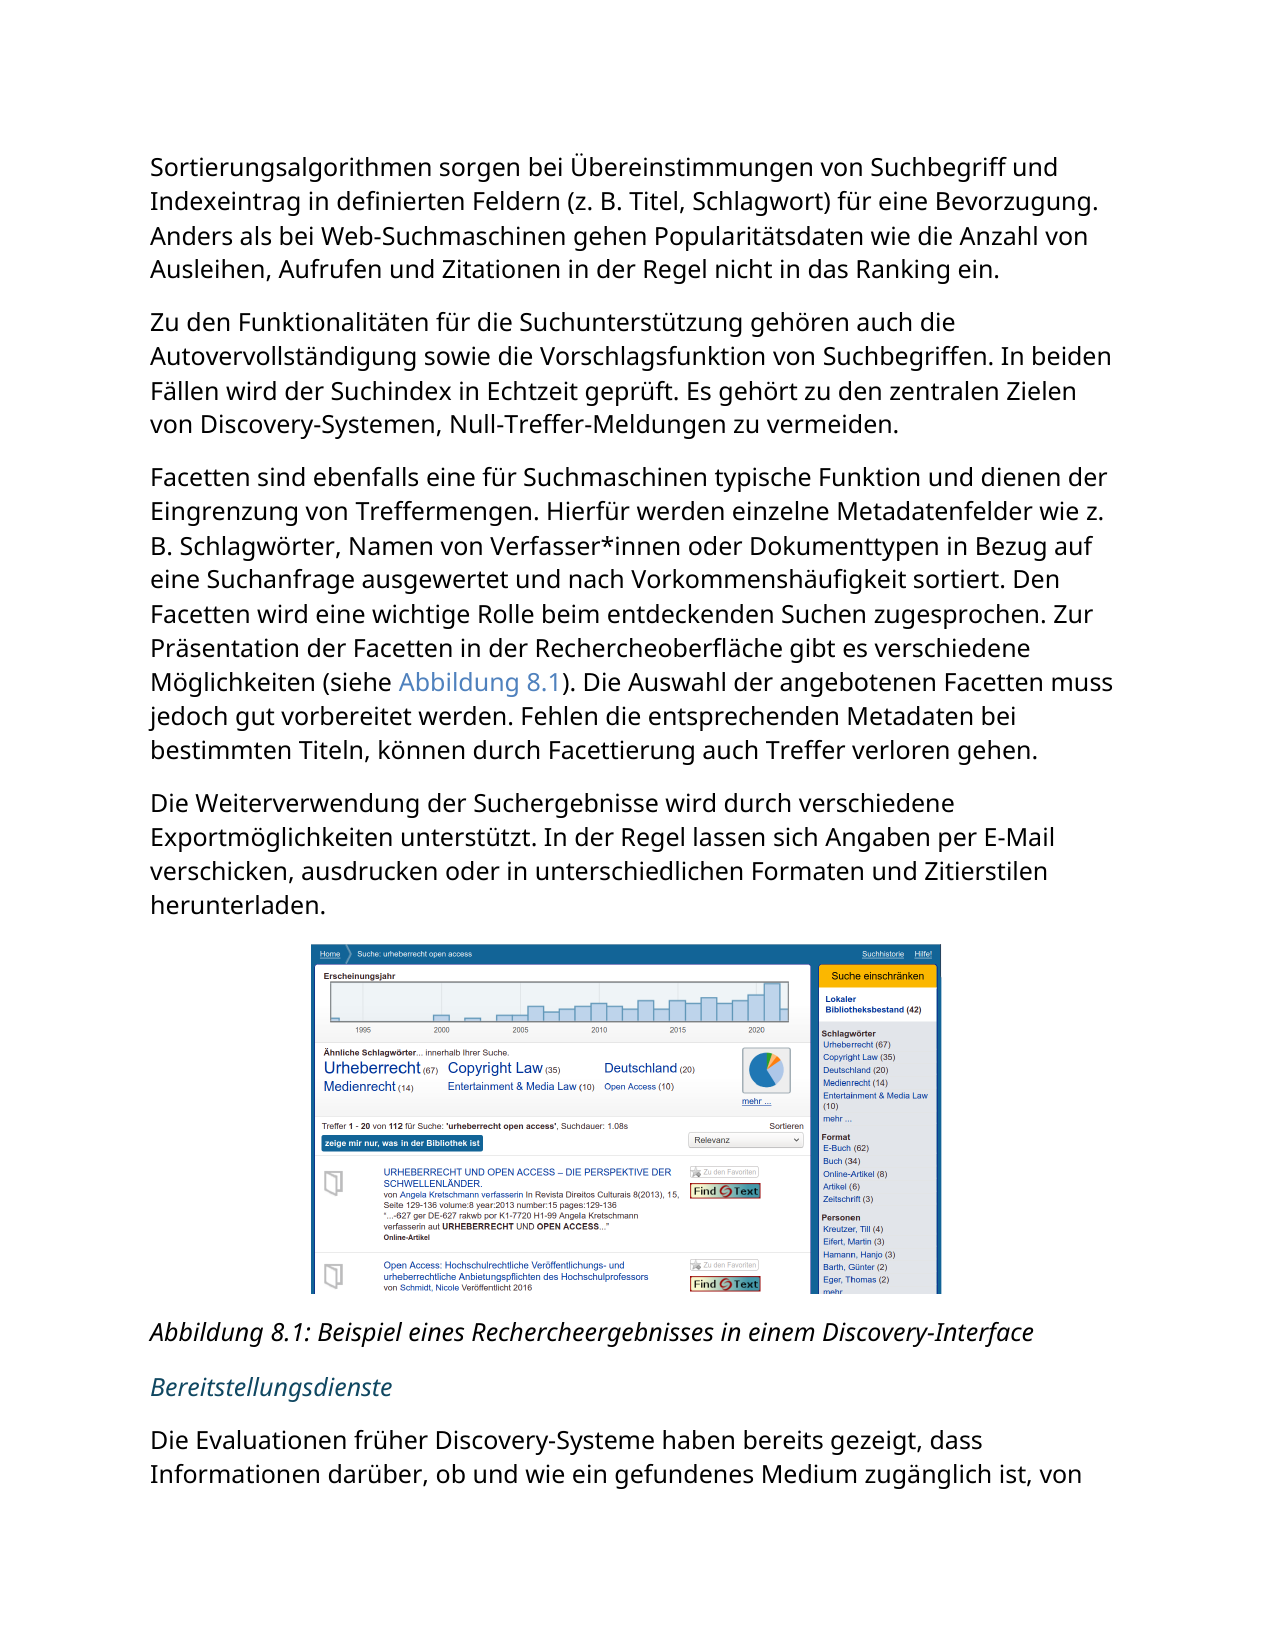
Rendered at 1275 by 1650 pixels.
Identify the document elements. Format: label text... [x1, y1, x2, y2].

table_header Abbildung 8.1: Beispiel eines Rechercheergebnisses in einem Discovery-Interface [139, 940, 1114, 1361]
picture [311, 944, 942, 1294]
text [150, 150, 1125, 286]
subtitle Bereitstellungsdienste [150, 1369, 1125, 1403]
text Zu den Funktionalitäten für die Suchunterstützung gehören auch die Autovervollständigung sowie die Vorschlagsfunktion von Suchbegriffen. In beiden Fällen wird der Suchindex in Echtzeit geprüft. Es gehört zu den zentralen Zielen von Discovery-Systemen, Null-Treffer-Meldungen zu vermeiden. [150, 305, 1125, 441]
text Facetten sind ebenfalls eine für Suchmaschinen typische Funktion und dienen der Eingrenzung von Treffermengen. Hierfür werden einzelne Metadatenfelder wie z. B. Schlagwörter, Namen von Verfasser*innen oder Dokumenttypen in Bezug auf eine Suchanfrage ausgewertet und nach Vorkommenshäufigkeit sortiert. Den Facetten wird eine wichtige Rolle beim entdeckenden Suchen zugesprochen. Zur Präsentation der Facetten in der Rechercheoberfläche gibt es verschiedene Möglichkeiten (siehe Abbildung 8.1). Die Auswahl der angebotenen Facetten muss jedoch gut vorbereitet werden. Fehlen die entsprechenden Metadaten bei bestimmten Titeln, können durch Facettierung auch Treffer verloren gehen. [150, 460, 1125, 767]
text Die Weiterverwendung der Suchergebnisse wird durch verschiedene Exportmöglichkeiten unterstützt. In der Regel lassen sich Angaben per E-Mail verschicken, ausdrucken oder in unterschiedlichen Formaten und Zitierstilen herunterladen. [150, 785, 1125, 922]
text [150, 1422, 1125, 1490]
